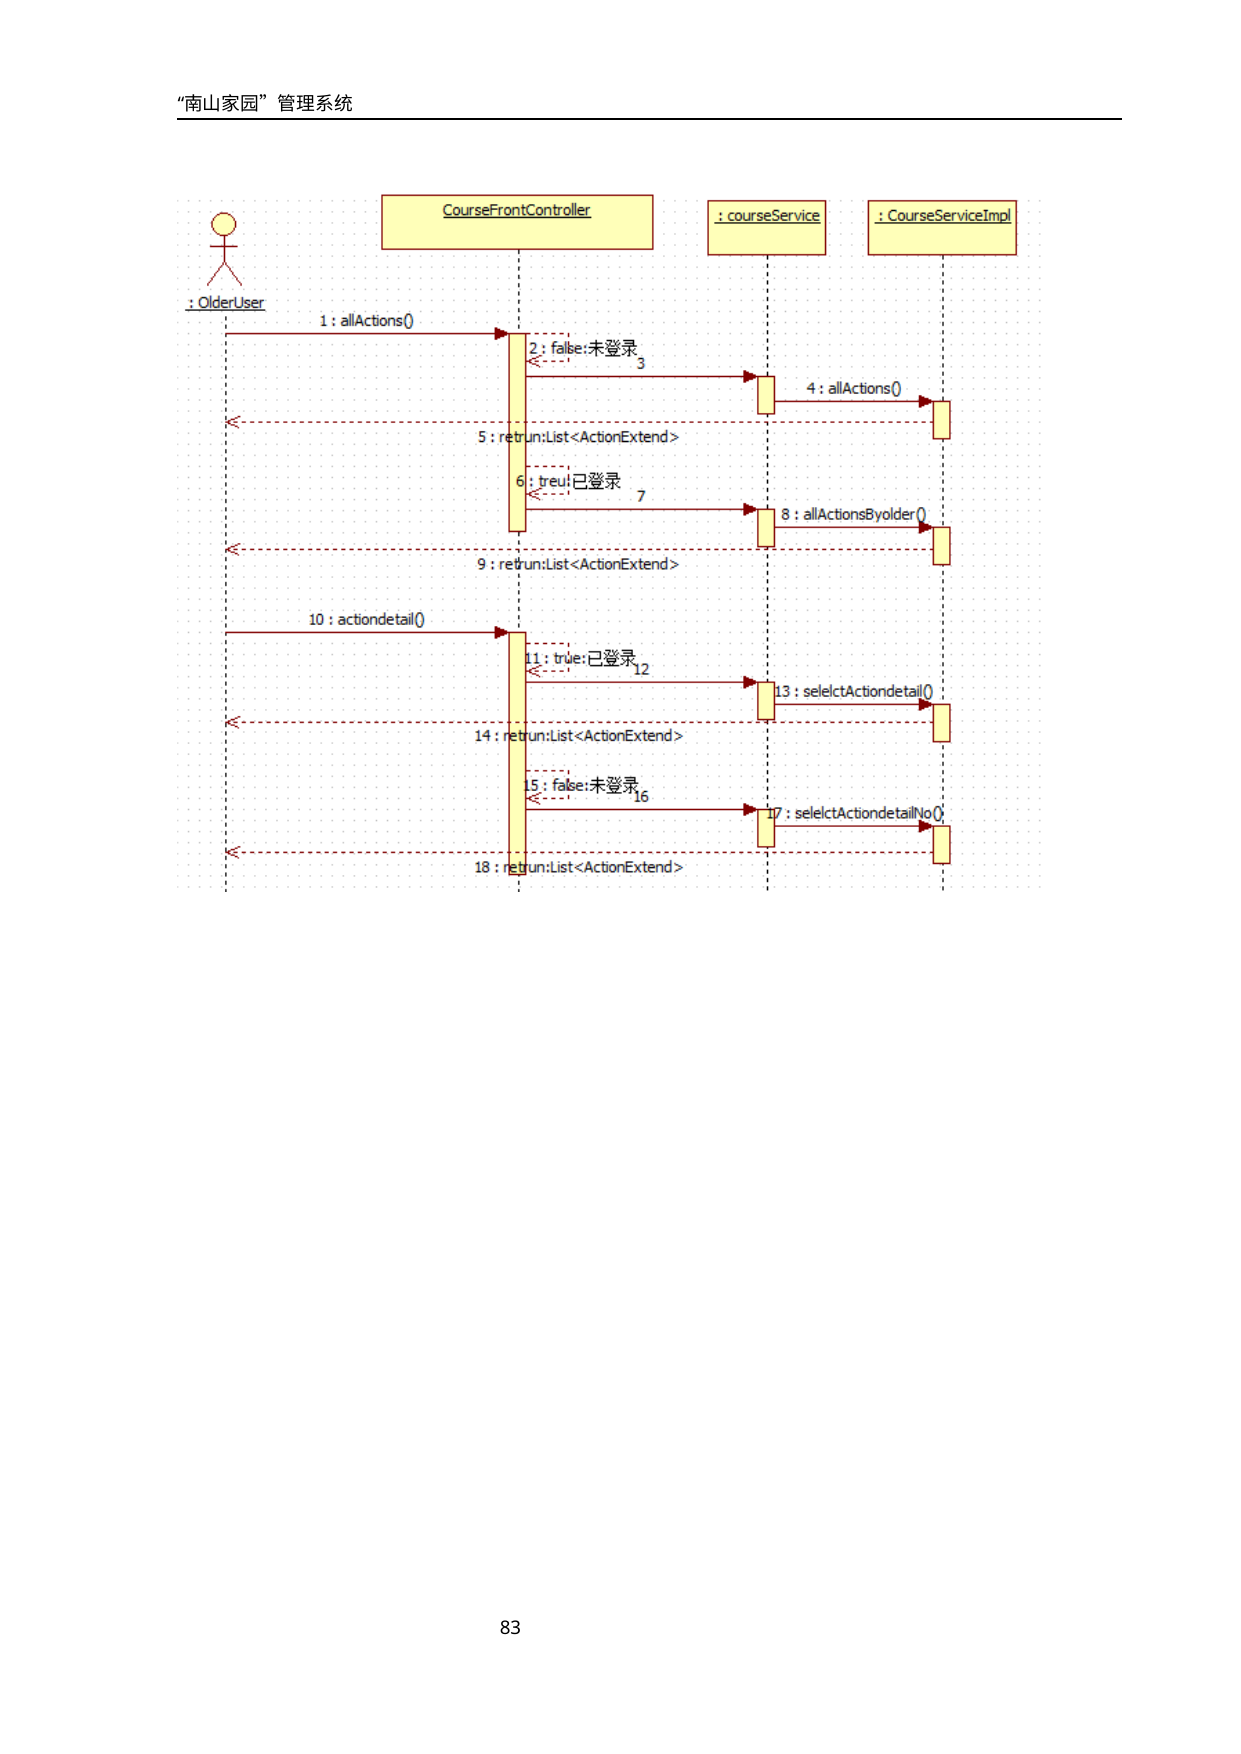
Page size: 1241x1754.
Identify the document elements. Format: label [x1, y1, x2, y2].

picture [177, 192, 1042, 892]
